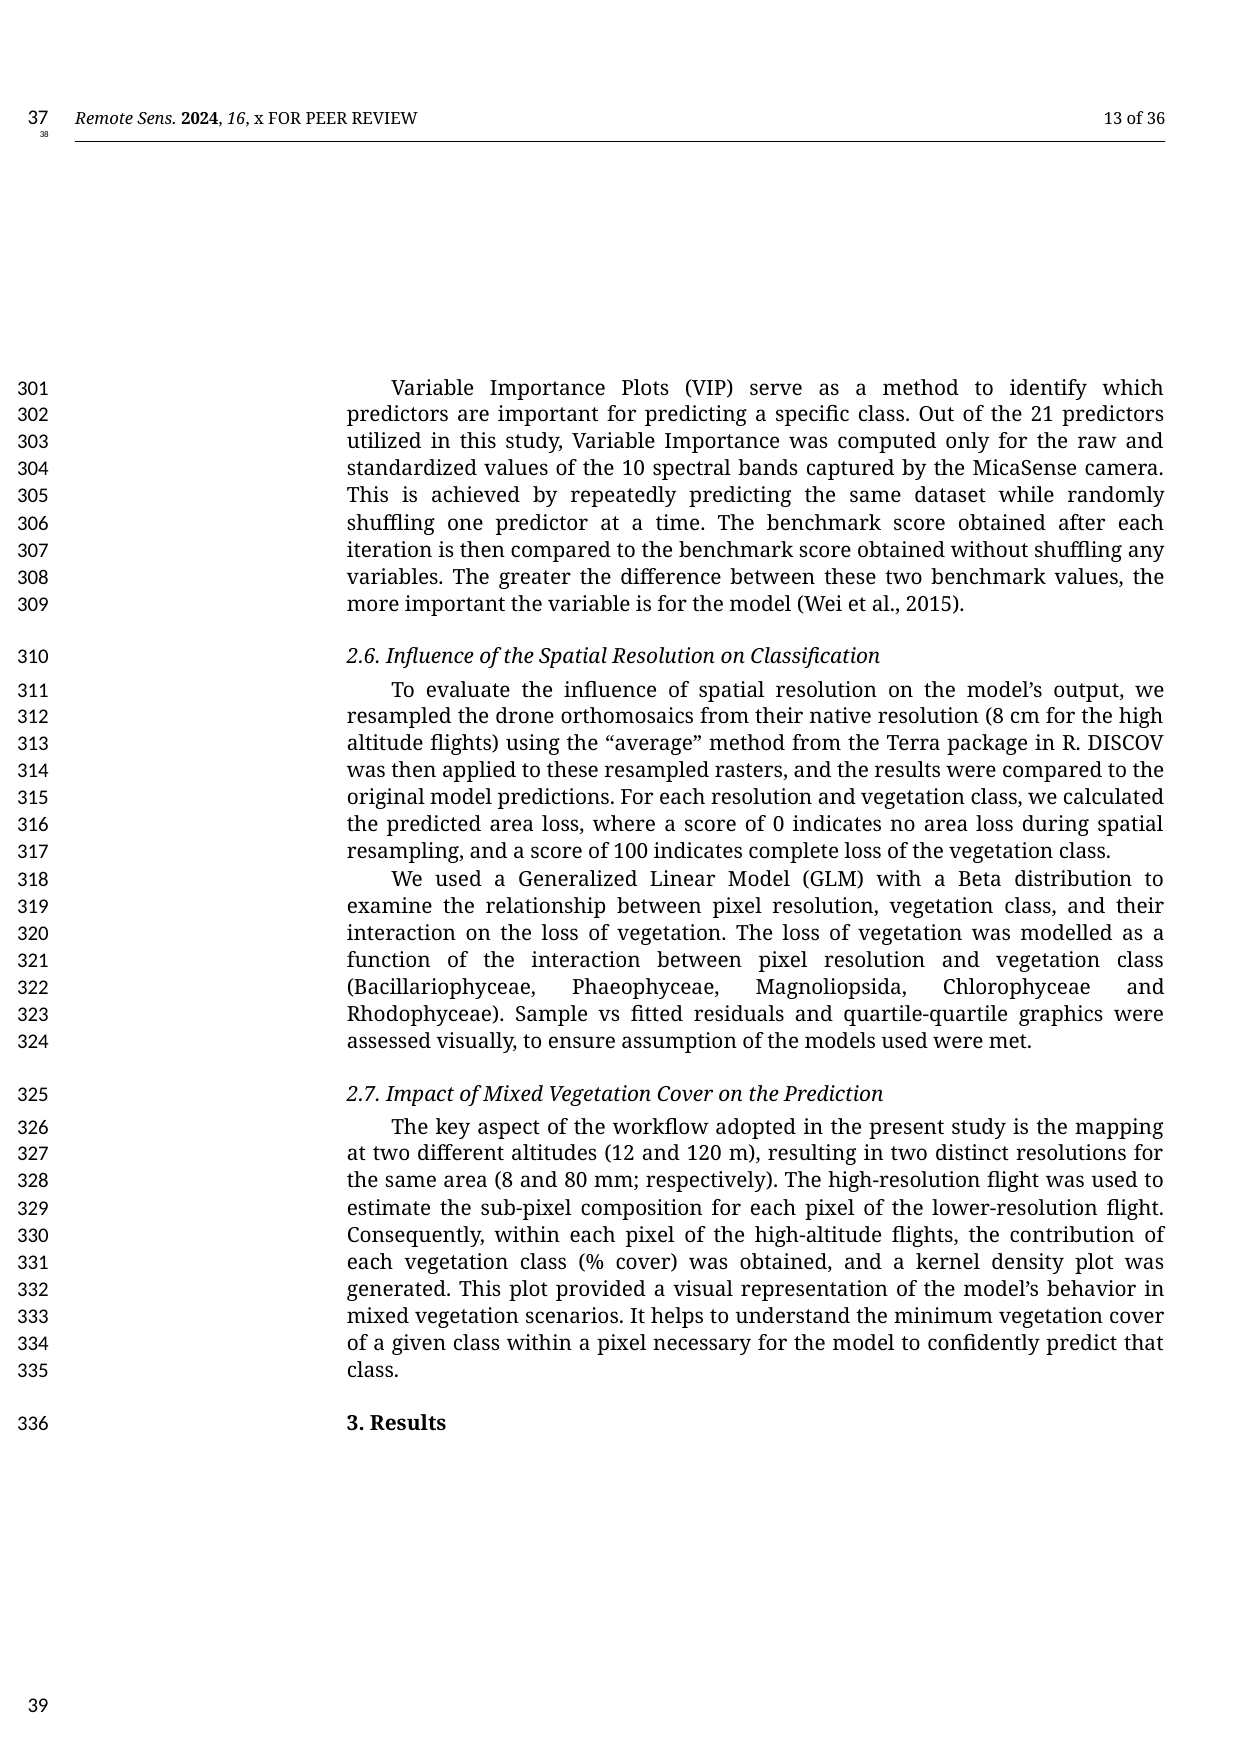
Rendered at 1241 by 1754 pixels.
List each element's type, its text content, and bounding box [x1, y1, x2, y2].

subtitle 2.6. Influence of the Spatial Resolution on Classification [347, 642, 1165, 669]
subtitle 2.7. Impact of Mixed Vegetation Cover on the Prediction [347, 1079, 1165, 1107]
text To evaluate the influence of spatial resolution on the model’s output, we resampled the drone orthomosaics from their native resolution (8 cm for the high altitude flights) using the “average” method from the Terra package in R. DISCOV was then applied to these resampled rasters, and the results were compared to the original model predictions. For each resolution and vegetation class, we calculated the predicted area loss, where a score of 0 indicates no area loss during spatial resampling, and a score of 100 indicates complete loss of the vegetation class. [347, 676, 1165, 865]
subtitle 3. Results [347, 1408, 1165, 1436]
text We used a Generalized Linear Model (GLM) with a Beta distribution to examine the relationship between pixel resolution, vegetation class, and their interaction on the loss of vegetation. The loss of vegetation was modelled as a function of the interaction between pixel resolution and vegetation class (Bacillariophyceae, Phaeophyceae, Magnoliopsida, Chlorophyceae and Rhodophyceae). Sample vs fitted residuals and quartile-quartile graphics were assessed visually, to ensure assumption of the models used were met. [347, 865, 1165, 1054]
text Variable Importance Plots (VIP) serve as a method to identify which predictors are important for predicting a specific class. Out of the 21 predictors utilized in this study, Variable Importance was computed only for the raw and standardized values of the 10 spectral bands captured by the MicaSense camera. This is achieved by repeatedly predicting the same dataset while randomly shuffling one predictor at a time. The benchmark score obtained after each iteration is then compared to the benchmark score obtained without shuffling any variables. The greater the difference between these two benchmark values, the more important the variable is for the model (Wei et al., 2015). [347, 374, 1165, 617]
text The key aspect of the workflow adopted in the present study is the mapping at two different altitudes (12 and 120 m), resulting in two distinct resolutions for the same area (8 and 80 mm; respectively). The high-resolution flight was used to estimate the sub-pixel composition for each pixel of the lower-resolution flight. Consequently, within each pixel of the high-altitude flights, the contribution of each vegetation class (% cover) was obtained, and a kernel density plot was generated. This plot provided a visual representation of the model’s behavior in mixed vegetation scenarios. It helps to understand the minimum vegetation cover of a given class within a pixel necessary for the model to confidently predict that class. [347, 1113, 1165, 1383]
